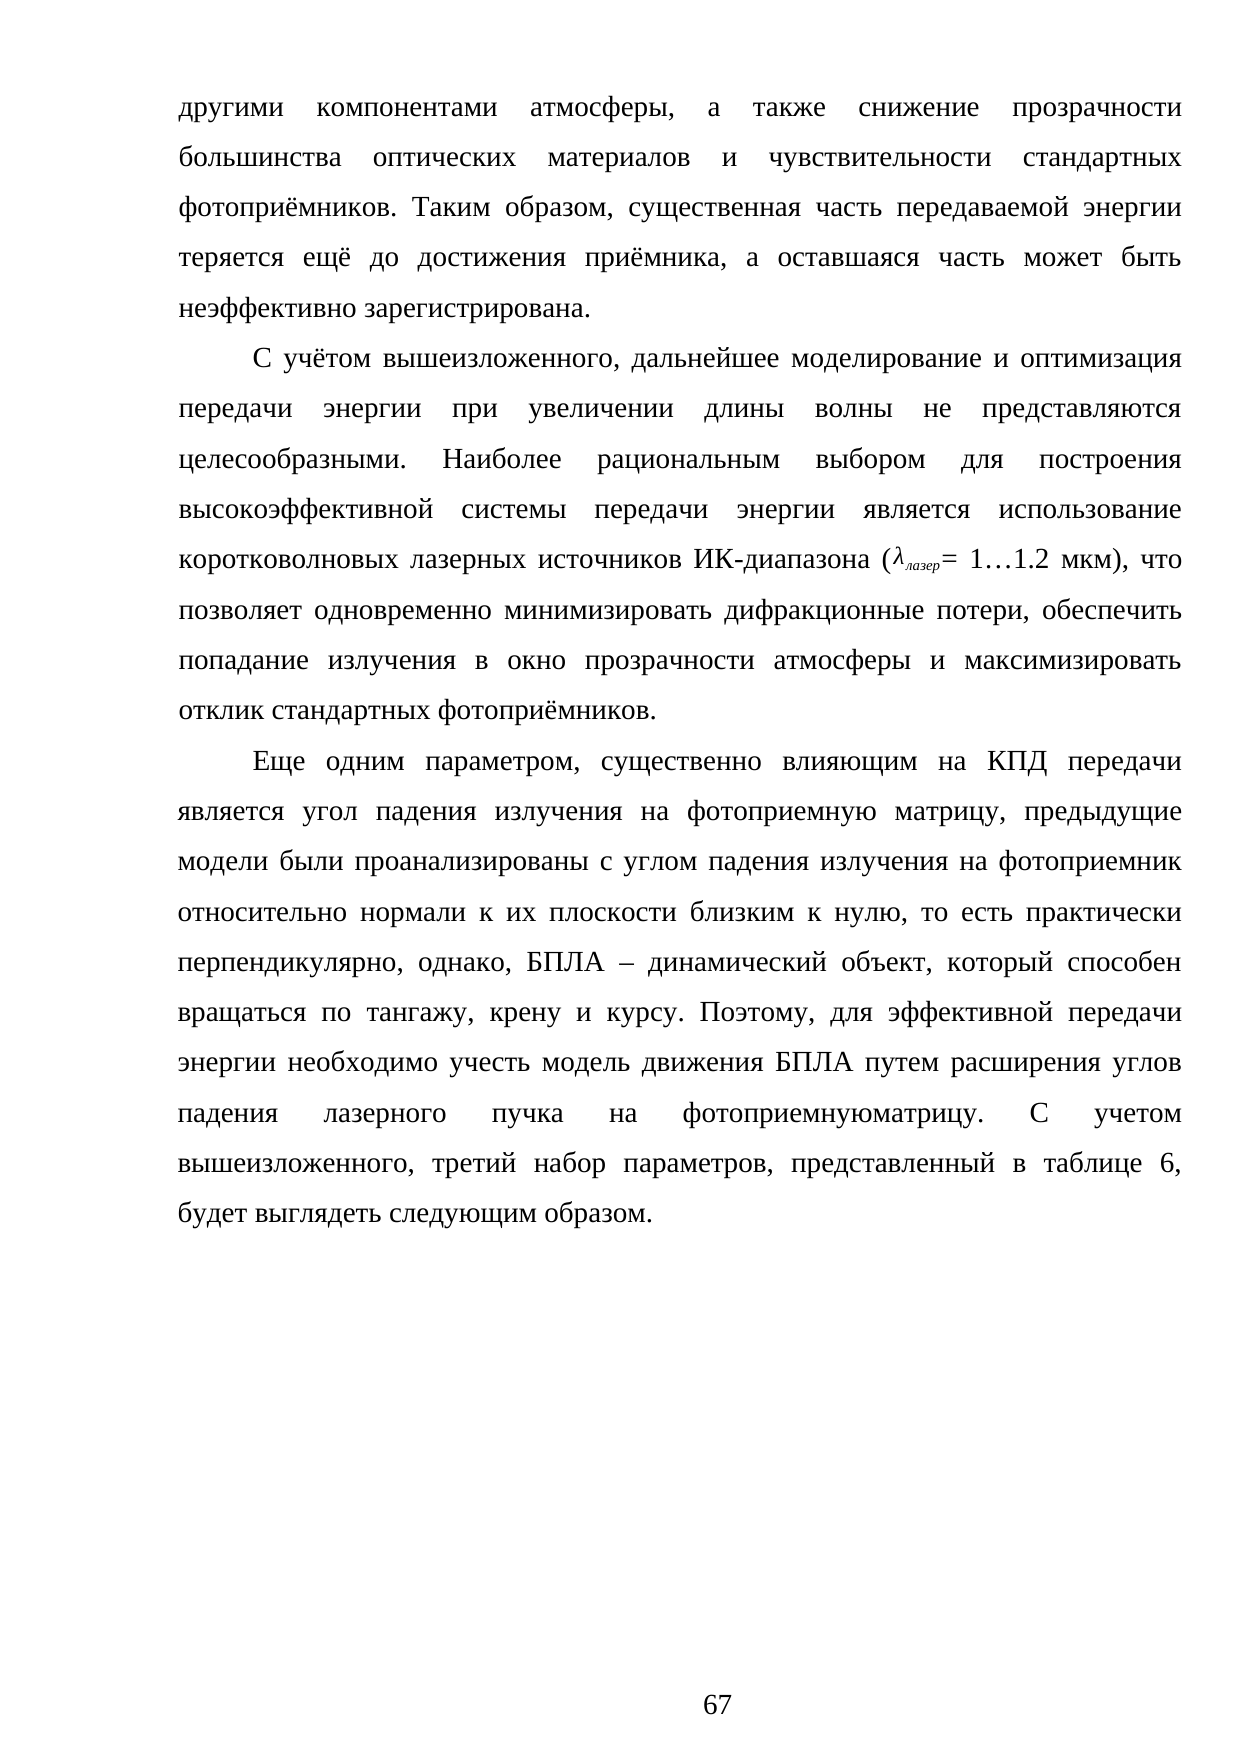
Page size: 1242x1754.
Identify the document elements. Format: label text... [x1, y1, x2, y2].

text Еще одним параметром, существенно влияющим на КПД передачи является угол падения излучения на фотоприемную матрицу, предыдущие модели были проанализированы с углом падения излучения на фотоприемник относительно нормали к их плоскости близким к нулю, то есть практически перпендикулярно, однако, БПЛА – динамический объект, который способен вращаться по тангажу, крену и курсу. Поэтому, для эффективной передачи энергии необходимо учесть модель движения БПЛА путем расширения углов падения лазерного пучка на фотоприемнуюматрицу. С учетом вышеизложенного, третий набор параметров, представленный в таблице 6, будет выглядеть следующим образом. [177, 743, 1183, 1229]
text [178, 89, 1183, 323]
text С учётом вышеизложенного, дальнейшее моделирование и оптимизация передачи энергии при увеличении длины волны не представляются целесообразными. Наиболее рациональным выбором для построения высокоэффективной системы передачи энергии является использование коротковолновых лазерных источников ИК-диапазона (​= 1…1.2 мкм), что позволяет одновременно минимизировать дифракционные потери, обеспечить попадание излучения в окно прозрачности атмосферы и максимизировать отклик стандартных фотоприёмников. [178, 340, 1183, 726]
